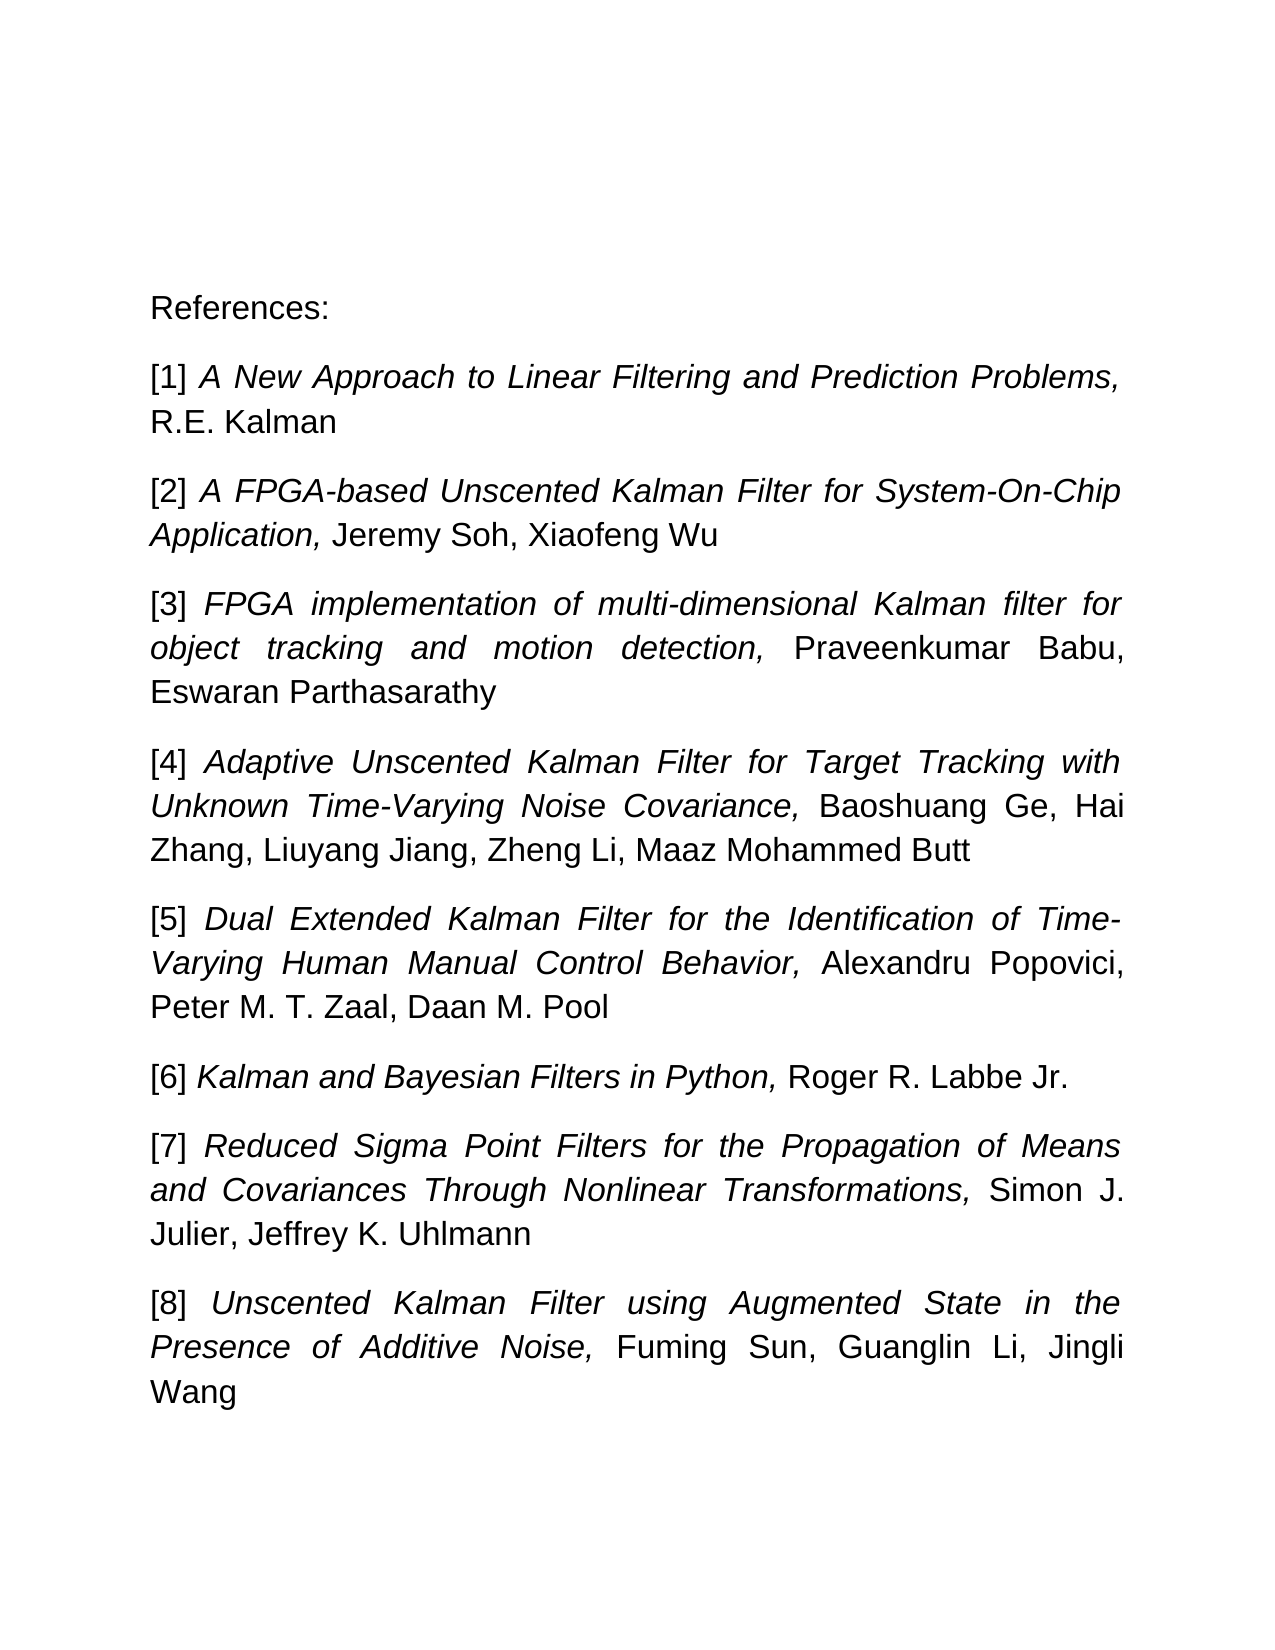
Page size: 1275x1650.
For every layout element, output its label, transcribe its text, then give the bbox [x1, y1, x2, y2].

text References: [150, 288, 1125, 327]
text [1] A New Approach to Linear Filtering and Prediction Problems, R.E. Kalman [150, 357, 1125, 440]
text [2] A FPGA-based Unscented Kalman Filter for System-On-Chip Application, Jeremy Soh, Xiaofeng Wu [150, 471, 1125, 553]
text [8] Unscented Kalman Filter using Augmented State in the Presence of Additive Noise, Fuming Sun, Guanglin Li, Jingli Wang [150, 1283, 1125, 1410]
text [5] Dual Extended Kalman Filter for the Identification of Time-Varying Human Manual Control Behavior, Alexandru Popovici, Peter M. T. Zaal, Daan M. Pool [150, 899, 1125, 1026]
text [3] FPGA implementation of multi-dimensional Kalman filter for object tracking and motion detection, Praveenkumar Babu, Eswaran Parthasarathy [150, 584, 1125, 711]
text [7] Reduced Sigma Point Filters for the Propagation of Means and Covariances Through Nonlinear Transformations, Simon J. Julier, Jeffrey K. Uhlmann [150, 1126, 1125, 1253]
text [4] Adaptive Unscented Kalman Filter for Target Tracking with Unknown Time-Varying Noise Covariance, Baoshuang Ge, Hai Zhang, Liuyang Jiang, Zheng Li, Maaz Mohammed Butt [150, 742, 1125, 868]
text [6] Kalman and Bayesian Filters in Python, Roger R. Labbe Jr. [150, 1057, 1125, 1095]
